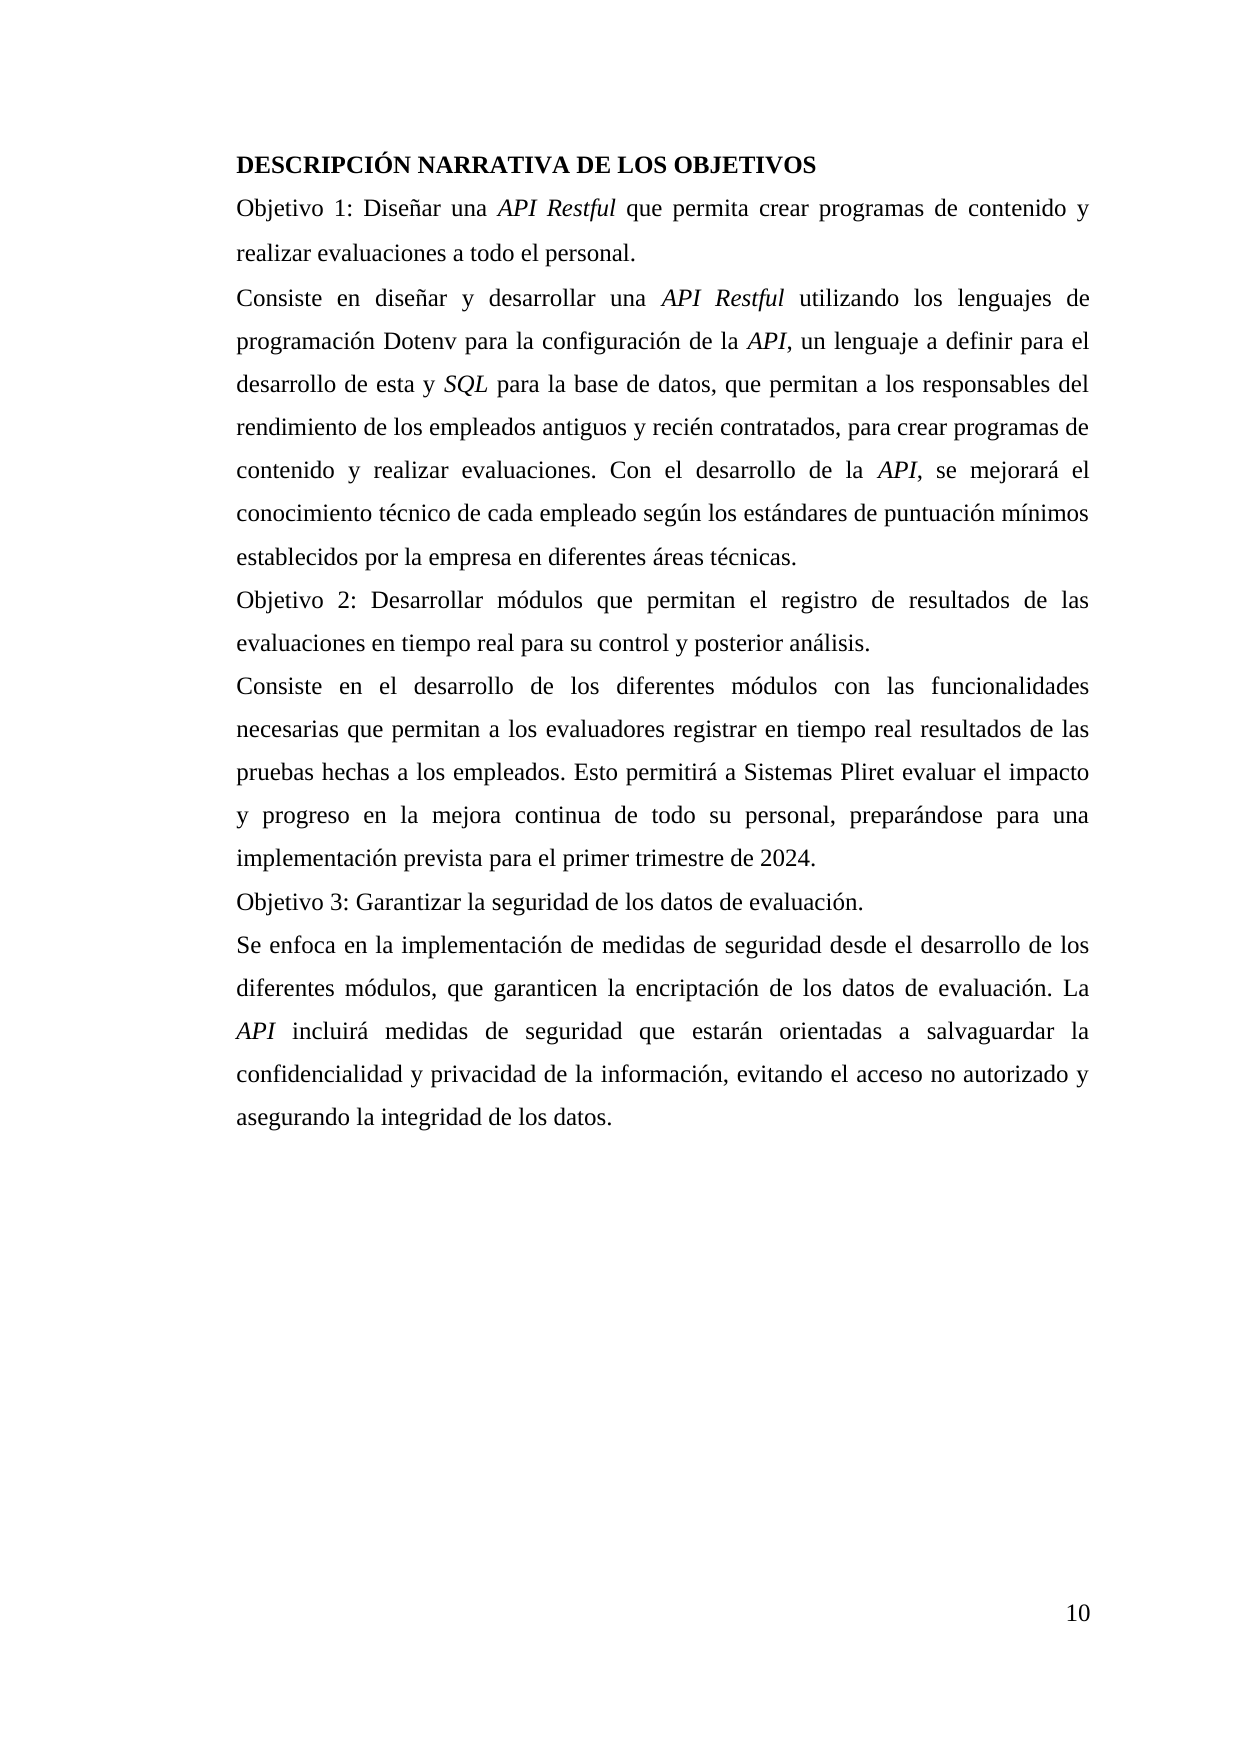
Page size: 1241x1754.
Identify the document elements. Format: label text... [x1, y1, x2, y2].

text Objetivo 2: Desarrollar módulos que permitan el registro de resultados de las evaluaciones en tiempo real para su control y posterior análisis. [236, 585, 1090, 657]
text Objetivo 3: Garantizar la seguridad de los datos de evaluación. [236, 887, 1090, 915]
subtitle DESCRIPCIÓN NARRATIVA DE LOS OBJETIVOS [236, 150, 1090, 179]
text Consiste en diseñar y desarrollar una API Restful utilizando los lenguajes de programación Dotenv para la configuración de la API, un lenguaje a definir para el desarrollo de esta y SQL para la base de datos, que permitan a los responsables del rendimiento de los empleados antiguos y recién contratados, para crear programas de contenido y realizar evaluaciones. Con el desarrollo de la API, se mejorará el conocimiento técnico de cada empleado según los estándares de puntuación mínimos establecidos por la empresa en diferentes áreas técnicas. [236, 283, 1090, 570]
text Se enfoca en la implementación de medidas de seguridad desde el desarrollo de los diferentes módulos, que garanticen la encriptación de los datos de evaluación. La API incluirá medidas de seguridad que estarán orientadas a salvaguardar la confidencialidad y privacidad de la información, evitando el acceso no autorizado y asegurando la integridad de los datos. [236, 930, 1090, 1131]
text Objetivo 1: Diseñar una API Restful que permita crear programas de contenido y realizar evaluaciones a todo el personal. [236, 193, 1090, 268]
text Consiste en el desarrollo de los diferentes módulos con las funcionalidades necesarias que permitan a los evaluadores registrar en tiempo real resultados de las pruebas hechas a los empleados. Esto permitirá a Sistemas Pliret evaluar el impacto y progreso en la mejora continua de todo su personal, preparándose para una implementación prevista para el primer trimestre de 2024. [236, 671, 1090, 872]
